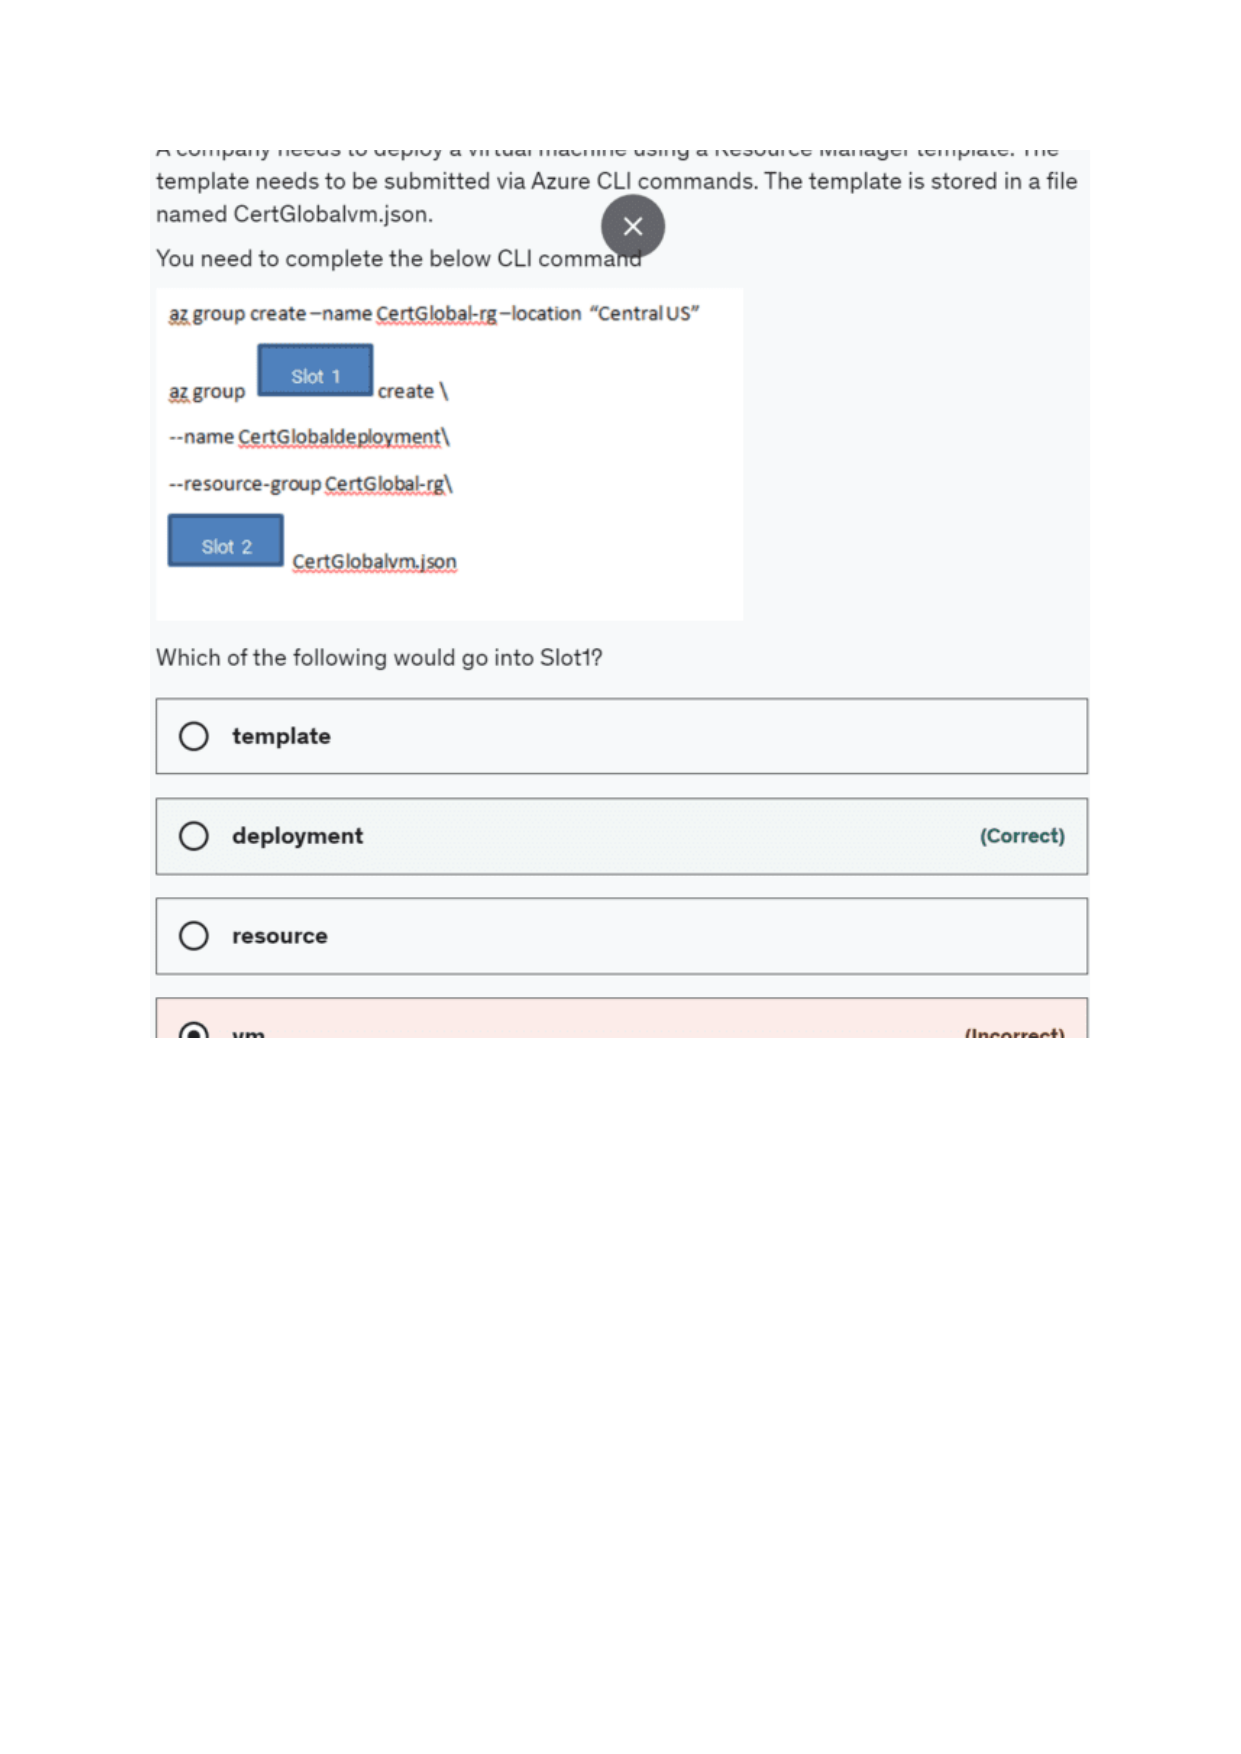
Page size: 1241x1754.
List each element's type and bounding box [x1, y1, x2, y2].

picture [150, 150, 1091, 1038]
